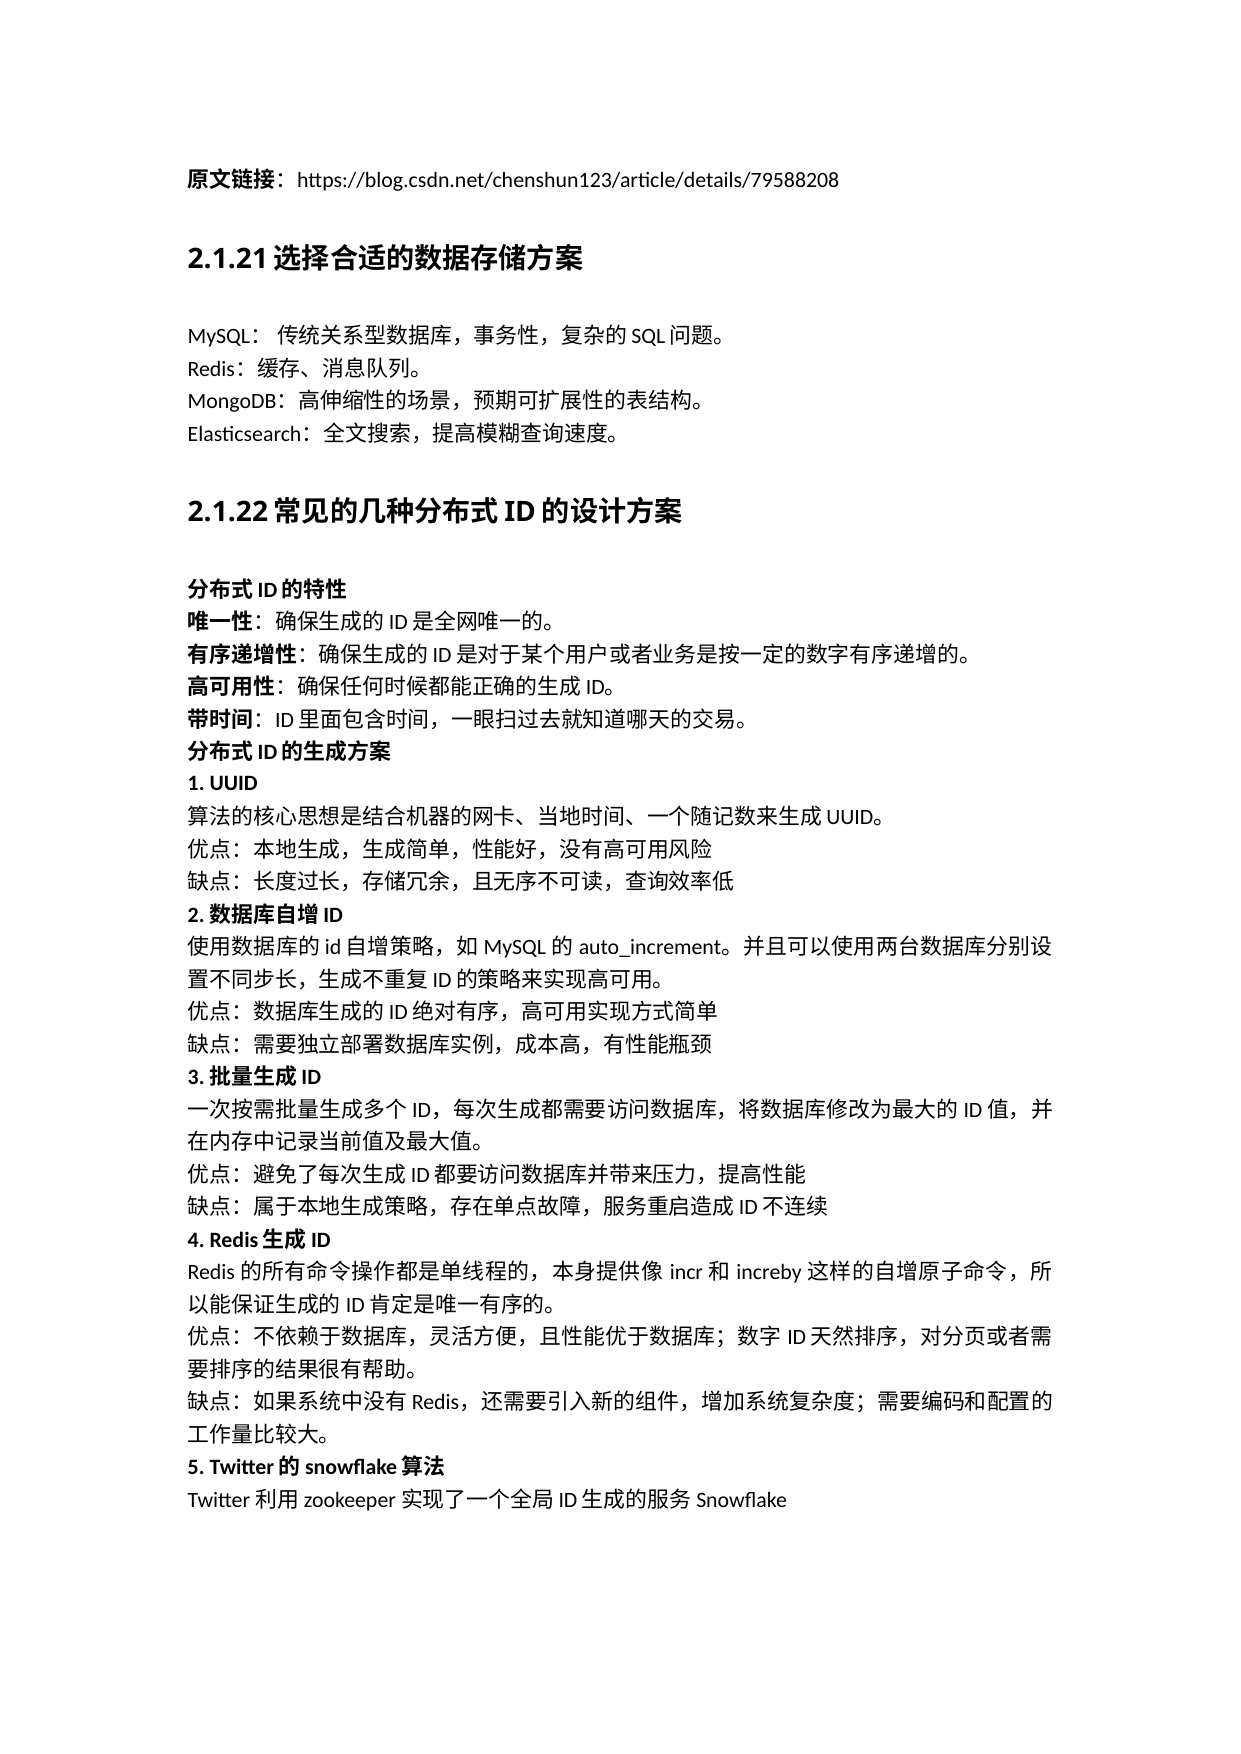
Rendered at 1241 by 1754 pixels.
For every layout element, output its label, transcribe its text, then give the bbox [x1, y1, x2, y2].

text 带时间：ID里面包含时间，一眼扫过去就知道哪天的交易。 [187, 701, 1053, 734]
text 有序递增性：确保生成的ID是对于某个用户或者业务是按一定的数字有序递增的。 [187, 636, 1053, 669]
text MongoDB：高伸缩性的场景，预期可扩展性的表结构。 [187, 383, 1053, 415]
text Redis的所有命令操作都是单线程的，本身提供像 incr 和 increby 这样的自增原子命令，所以能保证生成的 ID 肯定是唯一有序的。 [187, 1254, 1053, 1319]
subtitle 2.1.21选择合适的数据存储方案 [187, 224, 1053, 289]
text 唯一性：确保生成的ID是全网唯一的。 [187, 604, 1053, 636]
text 3. 批量生成ID [187, 1059, 1053, 1091]
text 优点：数据库生成的ID绝对有序，高可用实现方式简单 [187, 994, 1053, 1026]
text Twitter 利用 zookeeper 实现了一个全局ID生成的服务 Snowflake [187, 1481, 1053, 1514]
text 缺点：需要独立部署数据库实例，成本高，有性能瓶颈 [187, 1026, 1053, 1059]
text 缺点：如果系统中没有Redis，还需要引入新的组件，增加系统复杂度；需要编码和配置的工作量比较大。 [187, 1384, 1053, 1449]
text 一次按需批量生成多个ID，每次生成都需要访问数据库，将数据库修改为最大的ID值，并在内存中记录当前值及最大值。 [187, 1091, 1053, 1156]
text 2. 数据库自增ID [187, 896, 1053, 929]
text 1. UUID [187, 766, 1053, 799]
text 算法的核心思想是结合机器的网卡、当地时间、一个随记数来生成UUID。 [187, 799, 1053, 831]
text 5. Twitter的snowflake算法 [187, 1449, 1053, 1481]
text 优点：避免了每次生成ID都要访问数据库并带来压力，提高性能 [187, 1156, 1053, 1189]
text Redis：缓存、消息队列。 [187, 350, 1053, 383]
text MySQL： 传统关系型数据库，事务性，复杂的SQL问题。 [187, 318, 1053, 350]
text 原文链接：https://blog.csdn.net/chenshun123/article/details/79588208 [187, 162, 1053, 194]
text 使用数据库的id自增策略，如 MySQL 的 auto_increment。并且可以使用两台数据库分别设置不同步长，生成不重复ID的策略来实现高可用。 [187, 929, 1053, 994]
text 优点：不依赖于数据库，灵活方便，且性能优于数据库；数字ID天然排序，对分页或者需要排序的结果很有帮助。 [187, 1319, 1053, 1384]
subtitle 2.1.22常见的几种分布式ID的设计方案 [187, 477, 1053, 542]
text 优点：本地生成，生成简单，性能好，没有高可用风险 [187, 831, 1053, 864]
text 分布式ID的特性 [187, 571, 1053, 604]
text 分布式ID的生成方案 [187, 734, 1053, 766]
text 高可用性：确保任何时候都能正确的生成ID。 [187, 669, 1053, 701]
text 缺点：长度过长，存储冗余，且无序不可读，查询效率低 [187, 864, 1053, 896]
text 4. Redis生成ID [187, 1221, 1053, 1254]
text 缺点：属于本地生成策略，存在单点故障，服务重启造成ID不连续 [187, 1189, 1053, 1221]
text Elasticsearch：全文搜索，提高模糊查询速度。 [187, 415, 1053, 448]
